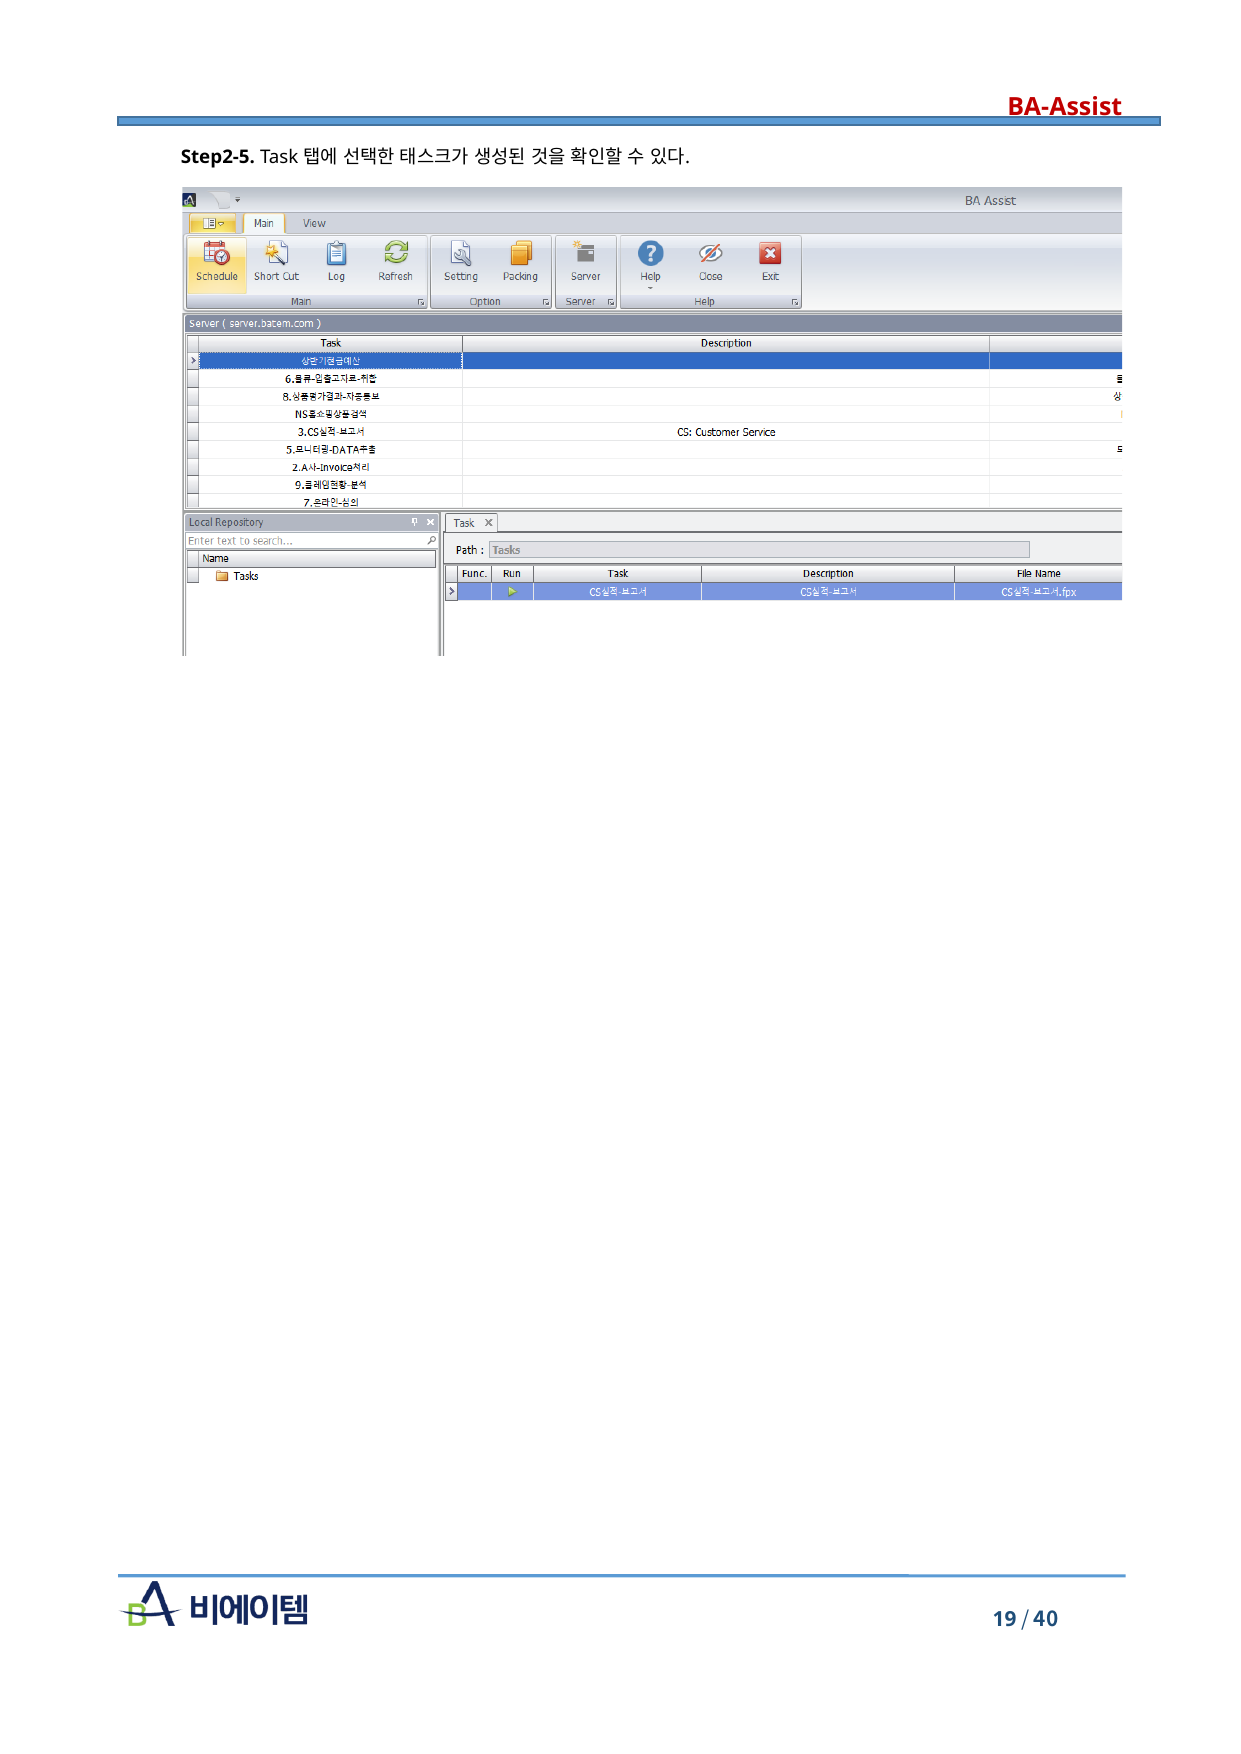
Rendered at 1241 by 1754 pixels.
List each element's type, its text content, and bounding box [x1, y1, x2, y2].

text Step2-5. Task 탭에 선택한 태스크가 생성된 것을 확인할 수 있다. [181, 141, 1122, 168]
picture [182, 187, 1123, 656]
picture [118, 1581, 308, 1626]
